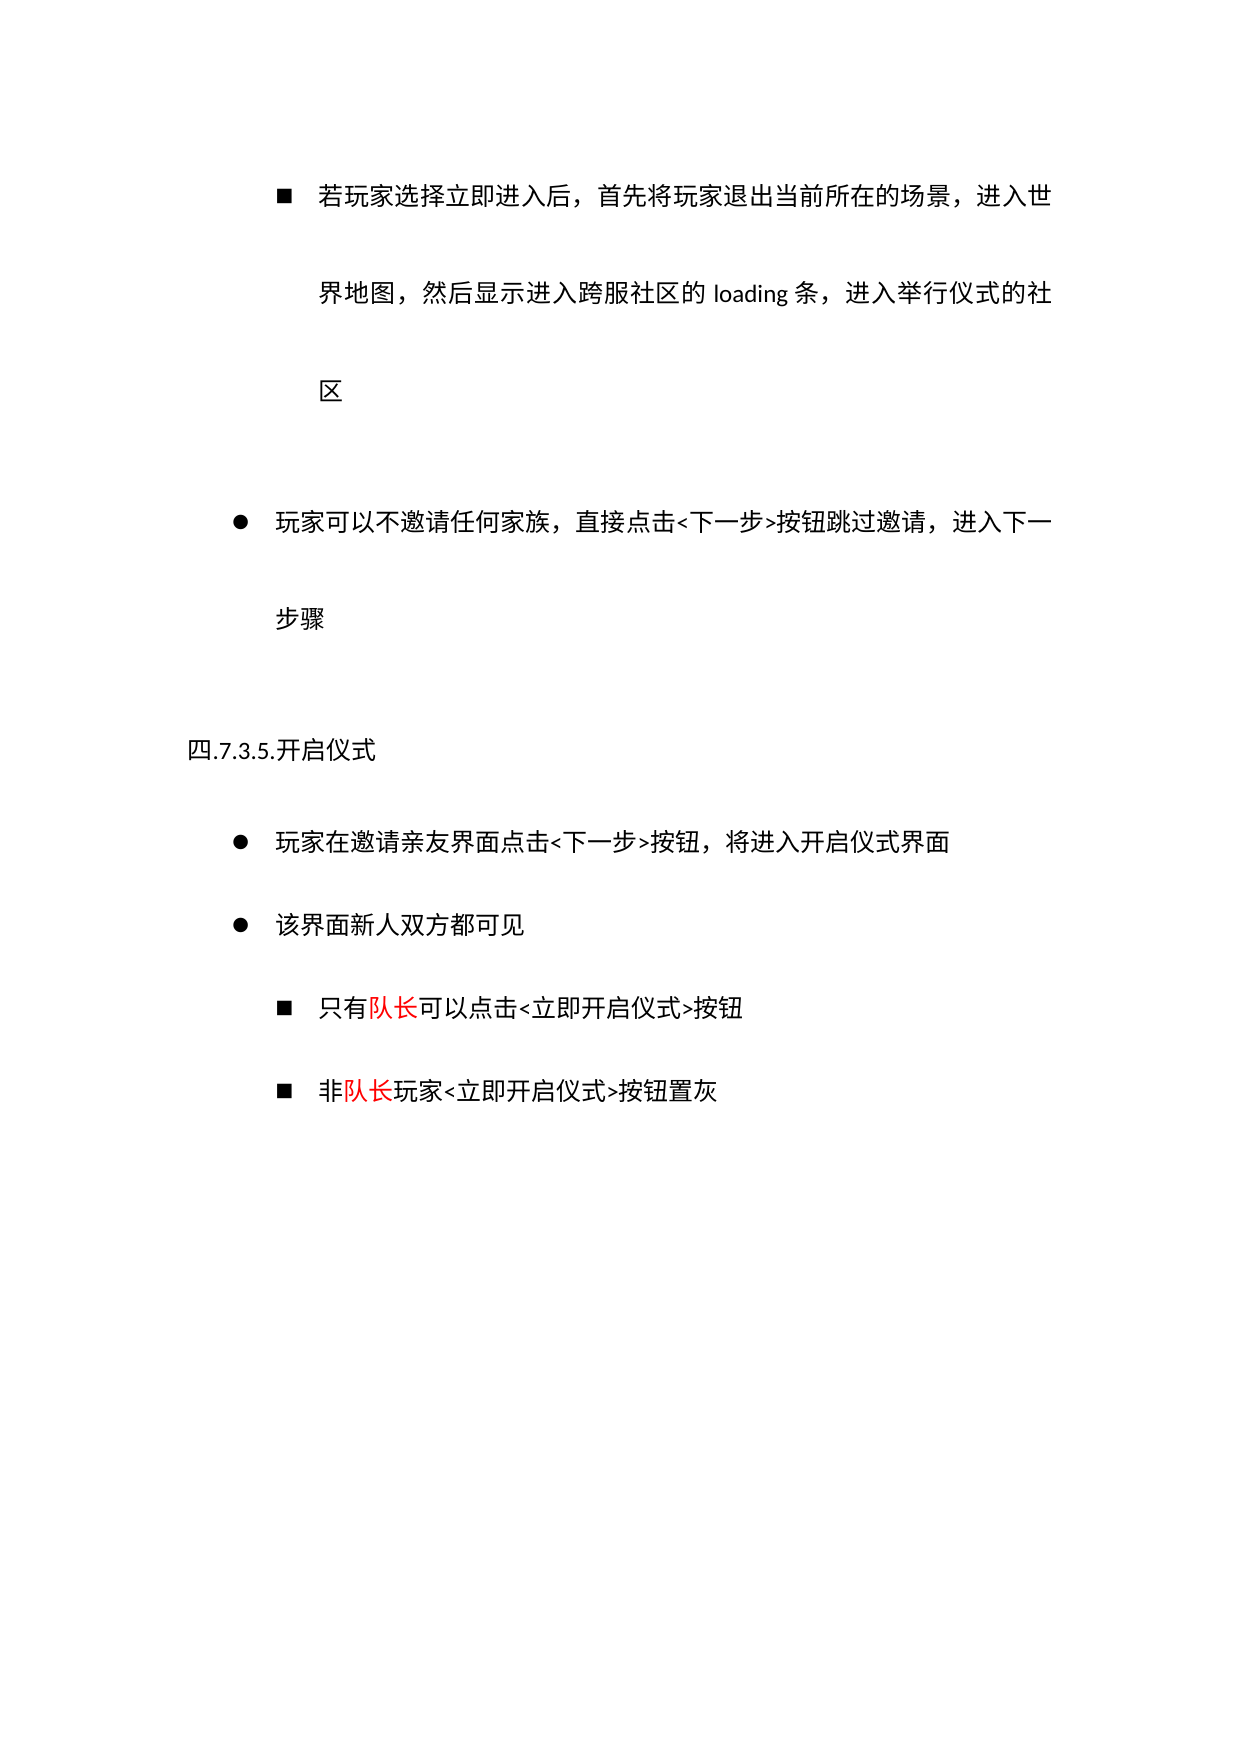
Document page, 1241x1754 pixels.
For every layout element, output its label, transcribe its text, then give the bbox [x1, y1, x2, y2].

list 只有队长可以点击<立即开启仪式>按钮 [275, 974, 1053, 1039]
list 玩家在邀请亲友界面点击<下一步>按钮，将进入开启仪式界面 [231, 808, 1053, 873]
list 若玩家选择立即进入后，首先将玩家退出当前所在的场景，进入世界地图，然后显示进入跨服社区的loading条，进入举行仪式的社区 [275, 162, 1053, 422]
list 非队长玩家<立即开启仪式>按钮置灰 [275, 1057, 1053, 1122]
list 玩家可以不邀请任何家族，直接点击<下一步>按钮跳过邀请，进入下一步骤 [231, 488, 1053, 650]
list 该界面新人双方都可见 [231, 891, 1053, 956]
text 开启仪式 [187, 716, 1053, 781]
